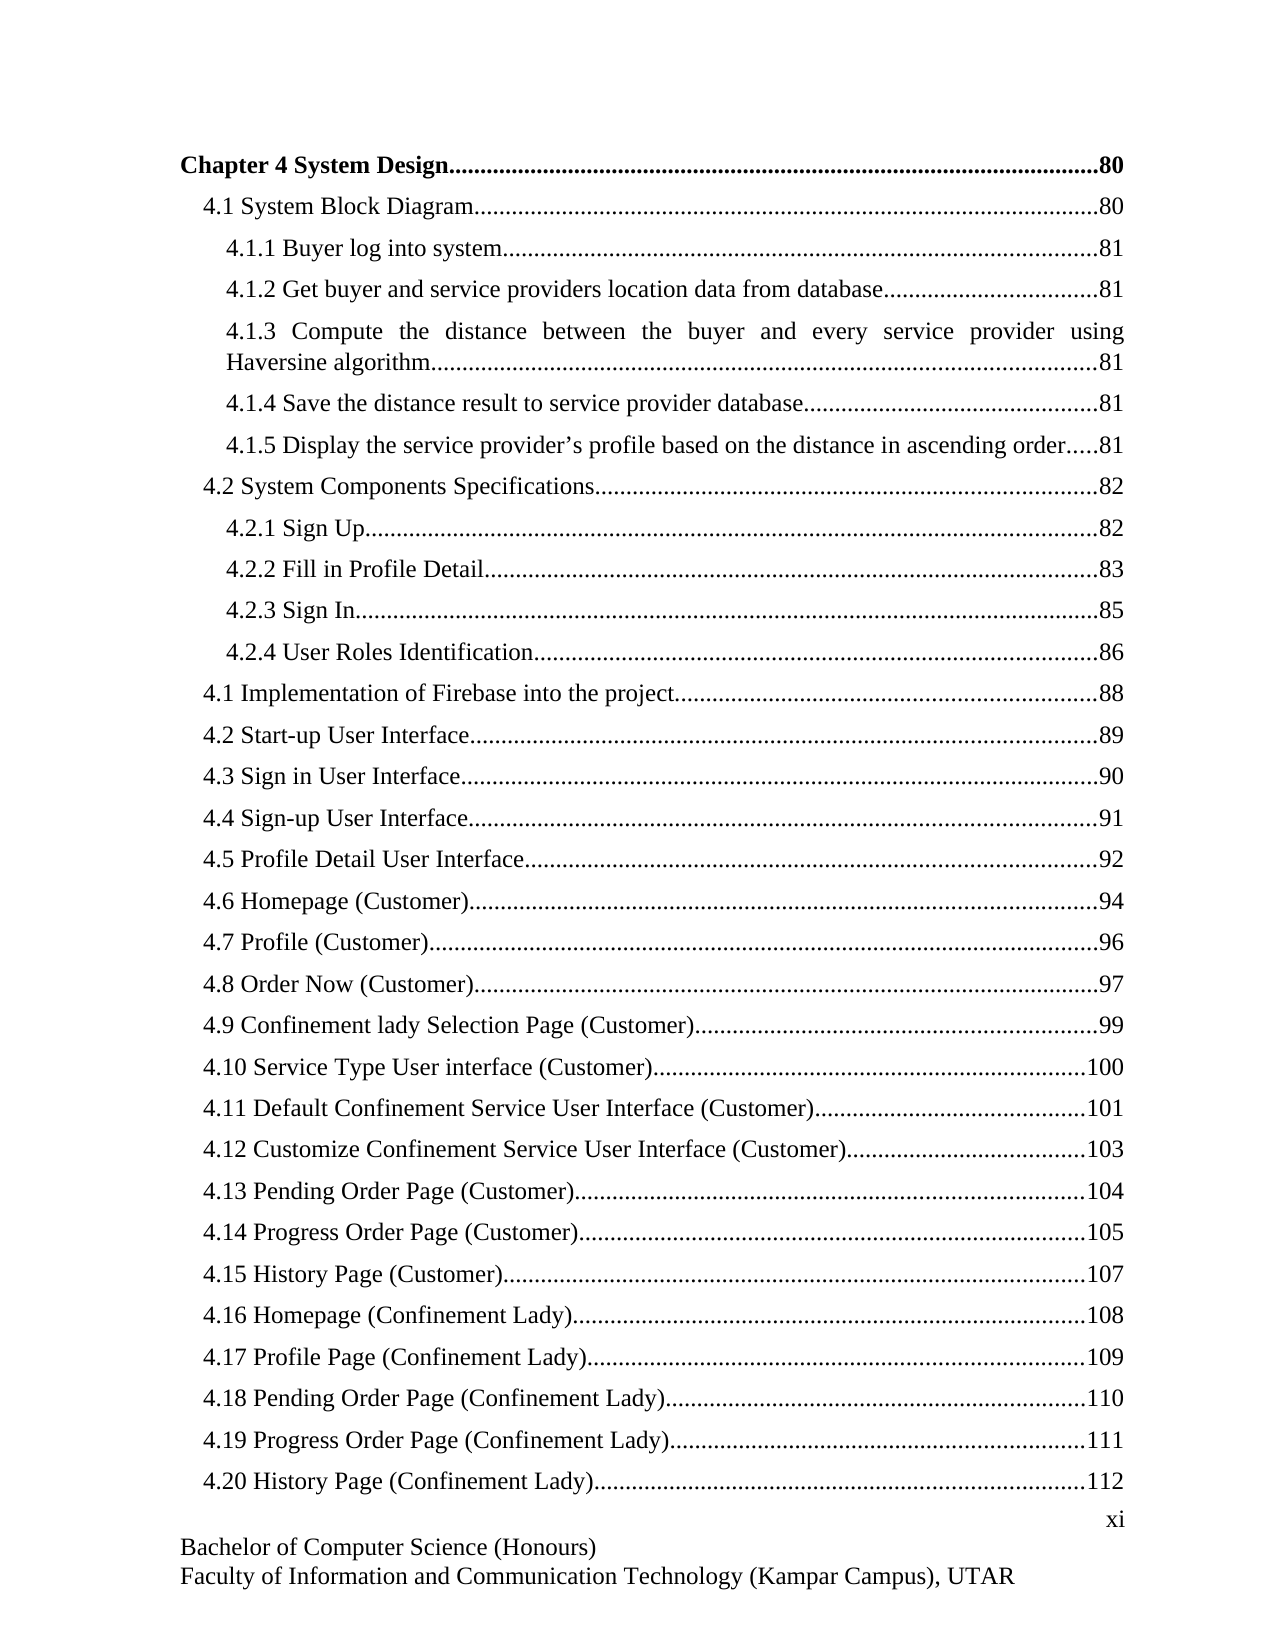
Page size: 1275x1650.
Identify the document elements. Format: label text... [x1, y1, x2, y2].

text 4.2.3 Sign In 85 [226, 596, 1125, 624]
text 4.12 Customize Confinement Service User Interface (Customer) 103 [203, 1134, 1125, 1163]
text Chapter 4 System Design 80 [180, 150, 1125, 179]
text 4.2 System Components Specifications 82 [203, 471, 1125, 500]
text 4.16 Homepage (Confinement Lady) 108 [203, 1300, 1125, 1329]
text 4.18 Pending Order Page (Confinement Lady) 110 [203, 1383, 1125, 1412]
text 4.1.3 Compute the distance between the buyer and every service provider using Haversine algorithm 81 [226, 316, 1125, 376]
text 4.1.1 Buyer log into system 81 [226, 233, 1125, 262]
text 4.11 Default Confinement Service User Interface (Customer) 101 [203, 1093, 1125, 1122]
text 4.3 Sign in User Interface 90 [203, 761, 1125, 790]
text 4.5 Profile Detail User Interface 92 [203, 844, 1125, 873]
text 4.13 Pending Order Page (Customer) 104 [203, 1176, 1125, 1205]
text 4.2.4 User Roles Identification 86 [226, 637, 1125, 666]
text 4.4 Sign-up User Interface 91 [203, 803, 1125, 832]
text 4.6 Homepage (Customer) 94 [203, 886, 1125, 914]
text 4.14 Progress Order Page (Customer) 105 [203, 1217, 1125, 1246]
text 4.8 Order Now (Customer) 97 [203, 969, 1125, 997]
text 4.15 History Page (Customer) 107 [203, 1259, 1125, 1288]
text 4.2 Start-up User Interface 89 [203, 720, 1125, 749]
text 4.20 History Page (Confinement Lady) 112 [203, 1466, 1125, 1495]
text 4.9 Confinement lady Selection Page (Customer) 99 [203, 1010, 1125, 1039]
text 4.10 Service Type User interface (Customer) 100 [203, 1052, 1125, 1080]
text 4.7 Profile (Customer) 96 [203, 927, 1125, 956]
text 4.17 Profile Page (Confinement Lady) 109 [203, 1342, 1125, 1371]
text 4.1 System Block Diagram 80 [203, 191, 1125, 220]
text 4.1.5 Display the service provider’s profile based on the distance in ascending order 81 [226, 430, 1125, 458]
text 4.1.4 Save the distance result to service provider database 81 [226, 388, 1125, 417]
text 4.2.2 Fill in Profile Detail 83 [226, 554, 1125, 583]
text 4.1.2 Get buyer and service providers location data from database 81 [226, 274, 1125, 303]
text 4.2.1 Sign Up 82 [226, 513, 1125, 541]
text 4.19 Progress Order Page (Confinement Lady) 111 [203, 1425, 1125, 1453]
text 4.1 Implementation of Firebase into the project. 88 [203, 678, 1125, 707]
